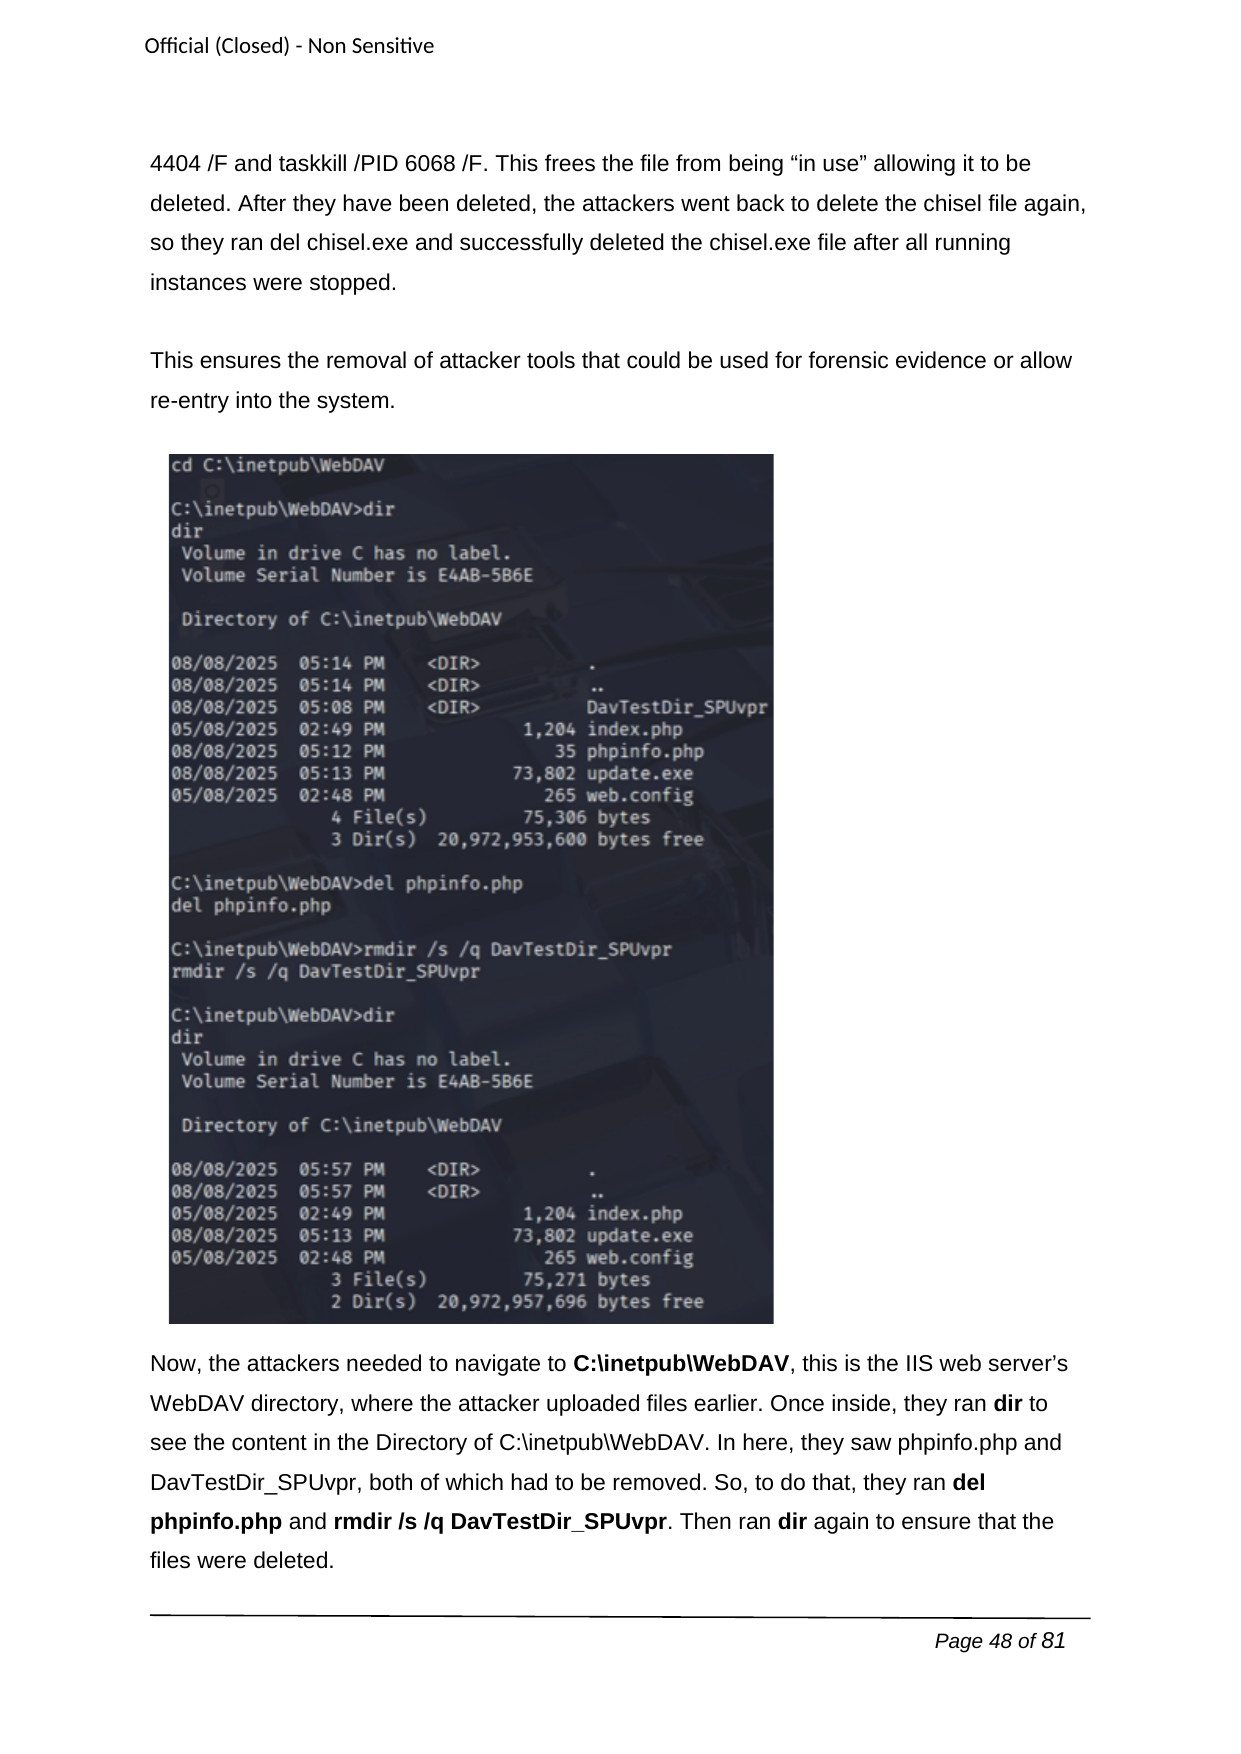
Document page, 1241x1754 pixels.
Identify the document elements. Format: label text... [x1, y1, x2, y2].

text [150, 150, 1090, 295]
text This ensures the removal of attacker tools that could be used for forensic evidence or allow re-entry into the system. [150, 347, 1090, 413]
text Now, the attackers needed to navigate to C:\inetpub\WebDAV, this is the IIS web server’s WebDAV directory, where the attacker uploaded files earlier. Once inside, they ran dir to see the content in the Directory of C:\inetpub\WebDAV. In here, they saw phpinfo.php and DavTestDir_SPUvpr, both of which had to be removed. So, to do that, they ran del phpinfo.php and rmdir /s /q DavTestDir_SPUvpr. Then ran dir again to ensure that the files were deleted. [150, 1350, 1090, 1574]
